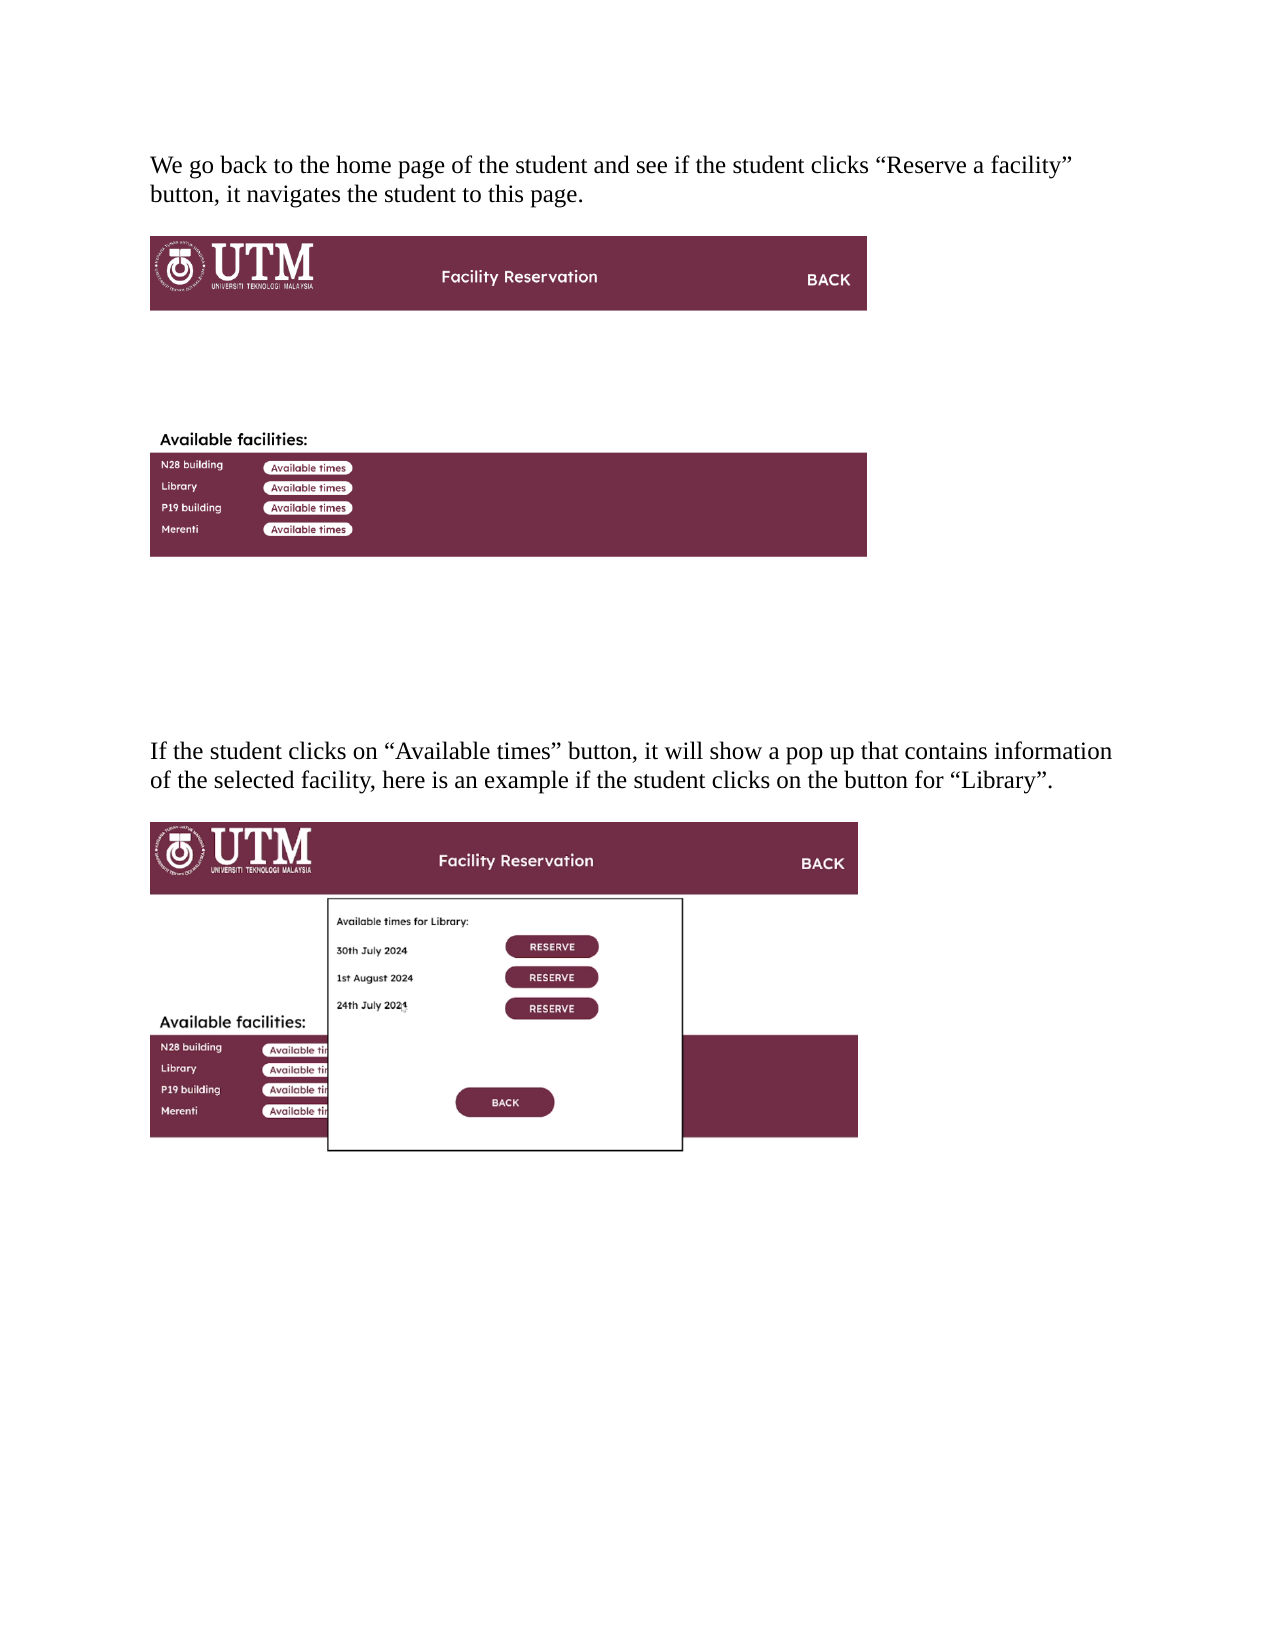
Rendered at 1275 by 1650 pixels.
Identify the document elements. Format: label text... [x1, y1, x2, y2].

picture [150, 236, 867, 737]
picture [150, 822, 858, 1226]
text We go back to the home page of the student and see if the student clicks “Reserve a facility” button, it navigates the student to this page. [150, 150, 1125, 207]
text If the student clicks on “Available times” button, it will show a pop up that contains information of the selected facility, here is an example if the student clicks on the button for “Library”. [150, 736, 1125, 794]
